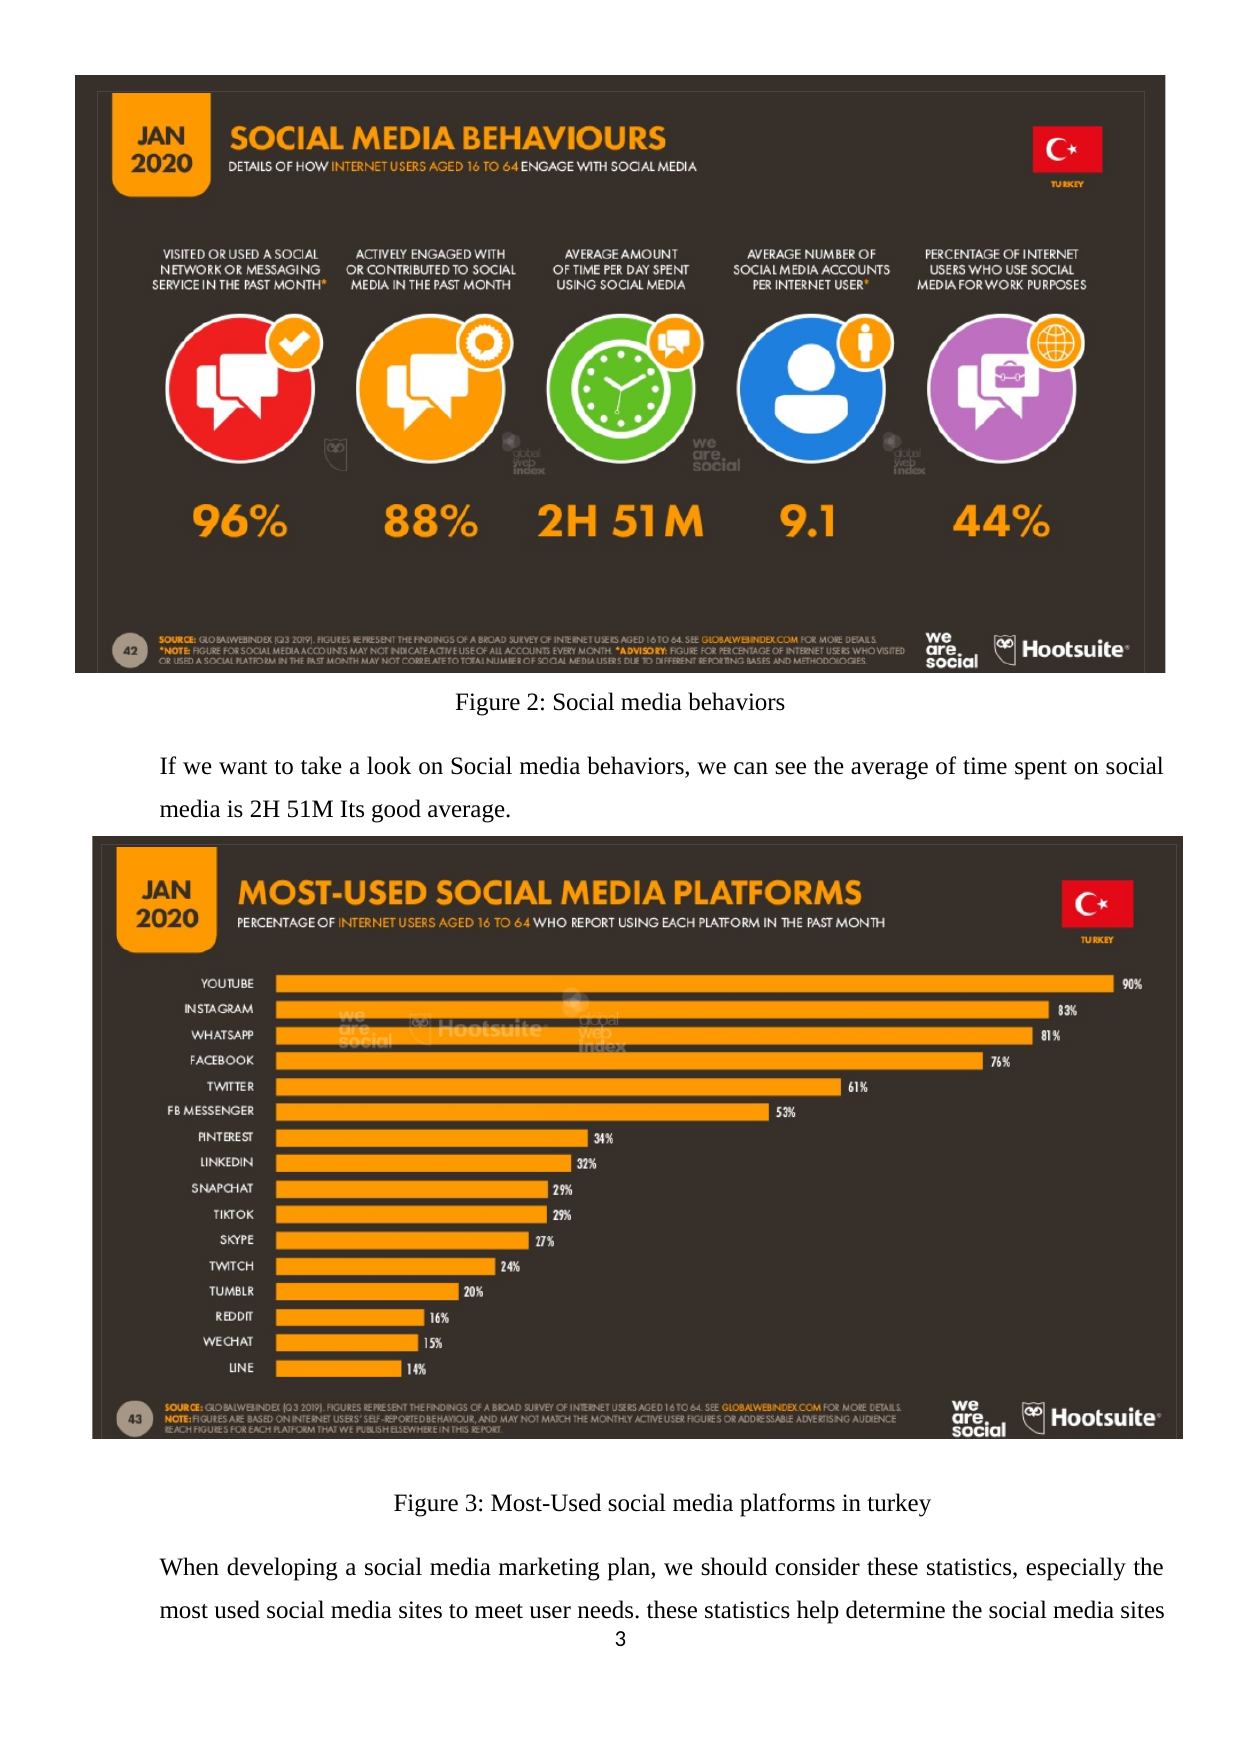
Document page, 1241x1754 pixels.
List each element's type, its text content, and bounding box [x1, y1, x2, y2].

text Figure 2: Social media behaviors [75, 673, 1165, 716]
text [159, 1552, 1165, 1624]
picture [92, 836, 1183, 1439]
text Figure 3: Most-Used social media platforms in turkey [159, 1439, 1165, 1517]
text If we want to take a look on Social media behaviors, we can see the average of time spent on social media is 2H 51M Its good average. [159, 751, 1165, 823]
picture [75, 75, 1166, 673]
